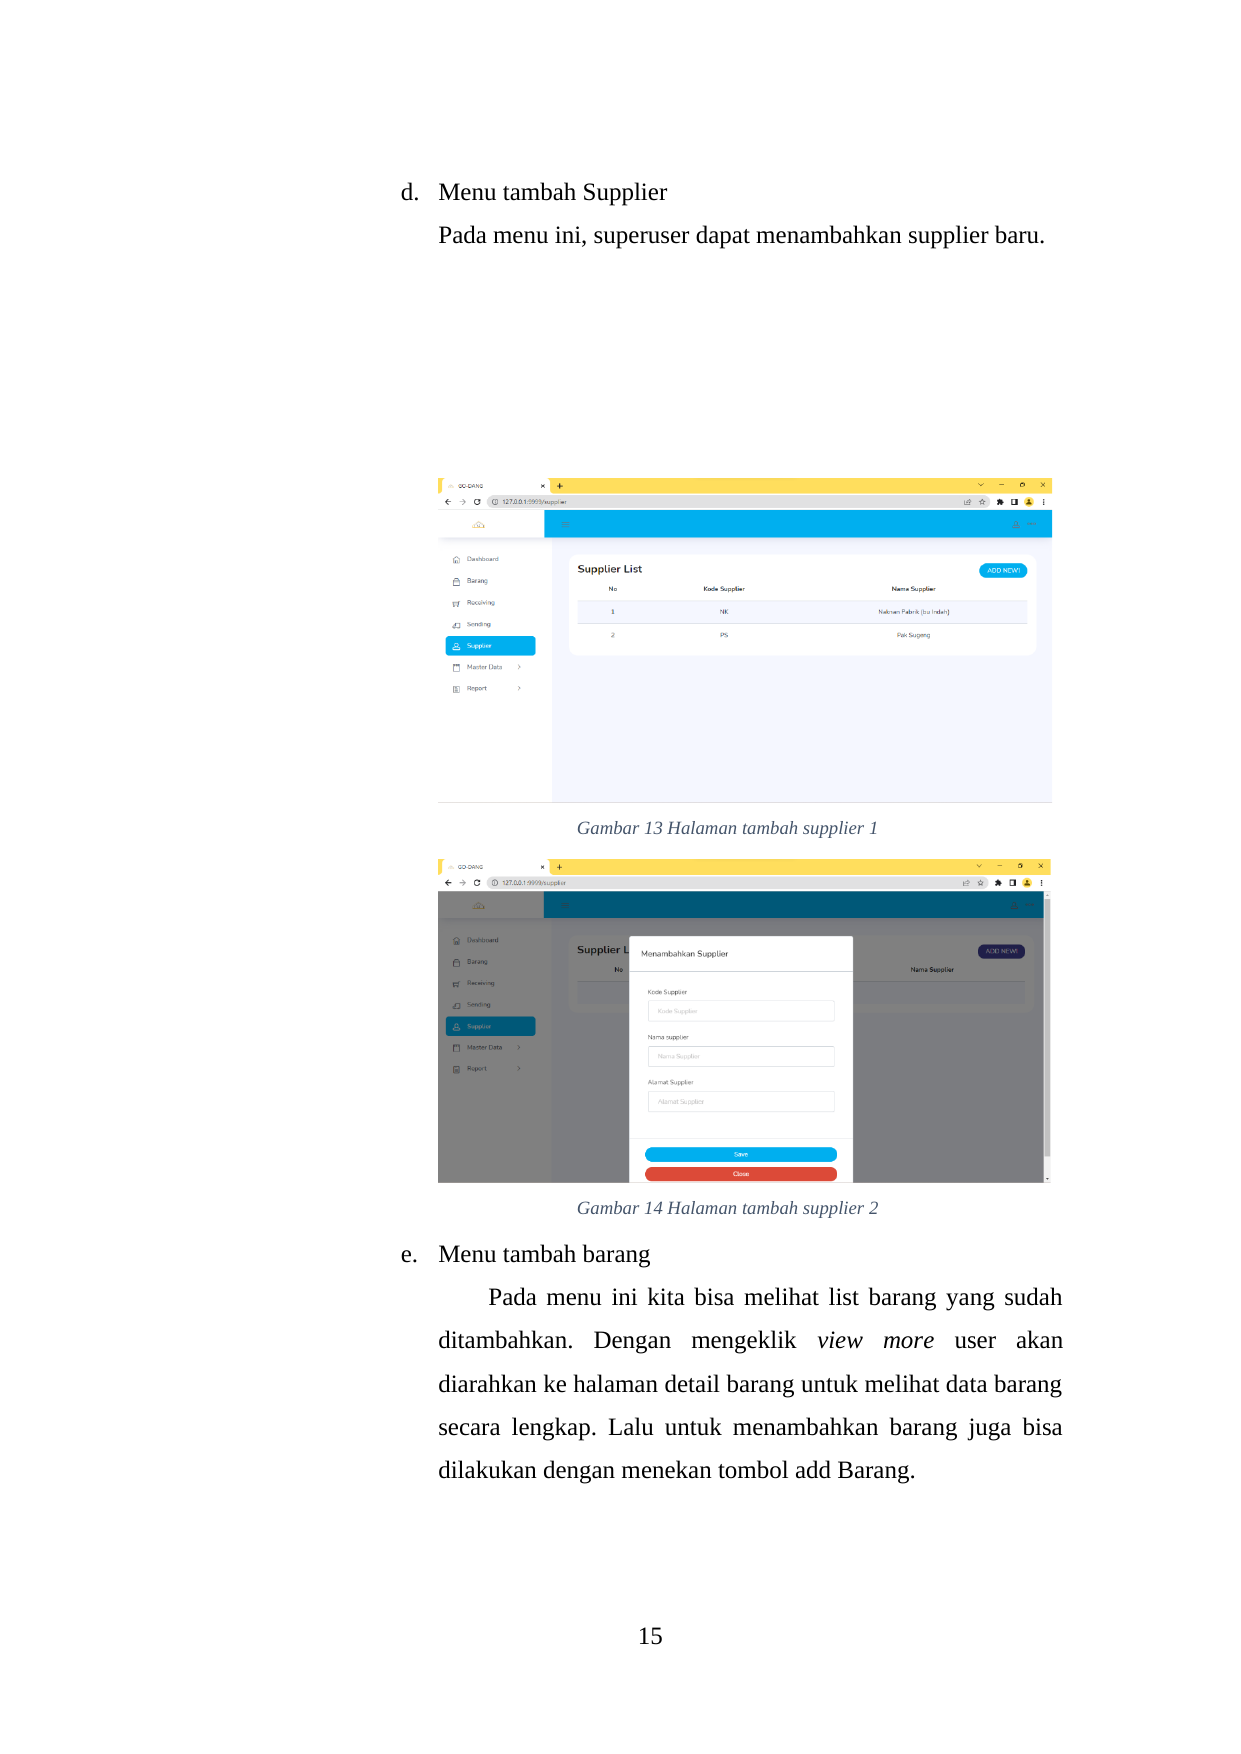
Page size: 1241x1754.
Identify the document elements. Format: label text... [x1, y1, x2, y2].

list Pada menu ini, superuser dapat menambahkan supplier baru. [438, 220, 1063, 249]
list Pada menu ini kita bisa melihat list barang yang sudah ditambahkan. Dengan mengeklik view more user akan diarahkan ke halaman detail barang untuk melihat data barang secara lengkap. Lalu untuk menambahkan barang juga bisa dilakukan dengan menekan tombol add Barang. [438, 1282, 1063, 1484]
picture [438, 478, 1053, 803]
text Gambar 13 Halaman tambah supplier 1 [237, 817, 1063, 839]
picture [438, 859, 1051, 1183]
text Gambar 14 Halaman tambah supplier 2 [476, 1197, 1063, 1218]
list Menu tambah barang [401, 1239, 1063, 1268]
list Menu tambah Supplier [401, 177, 1063, 206]
